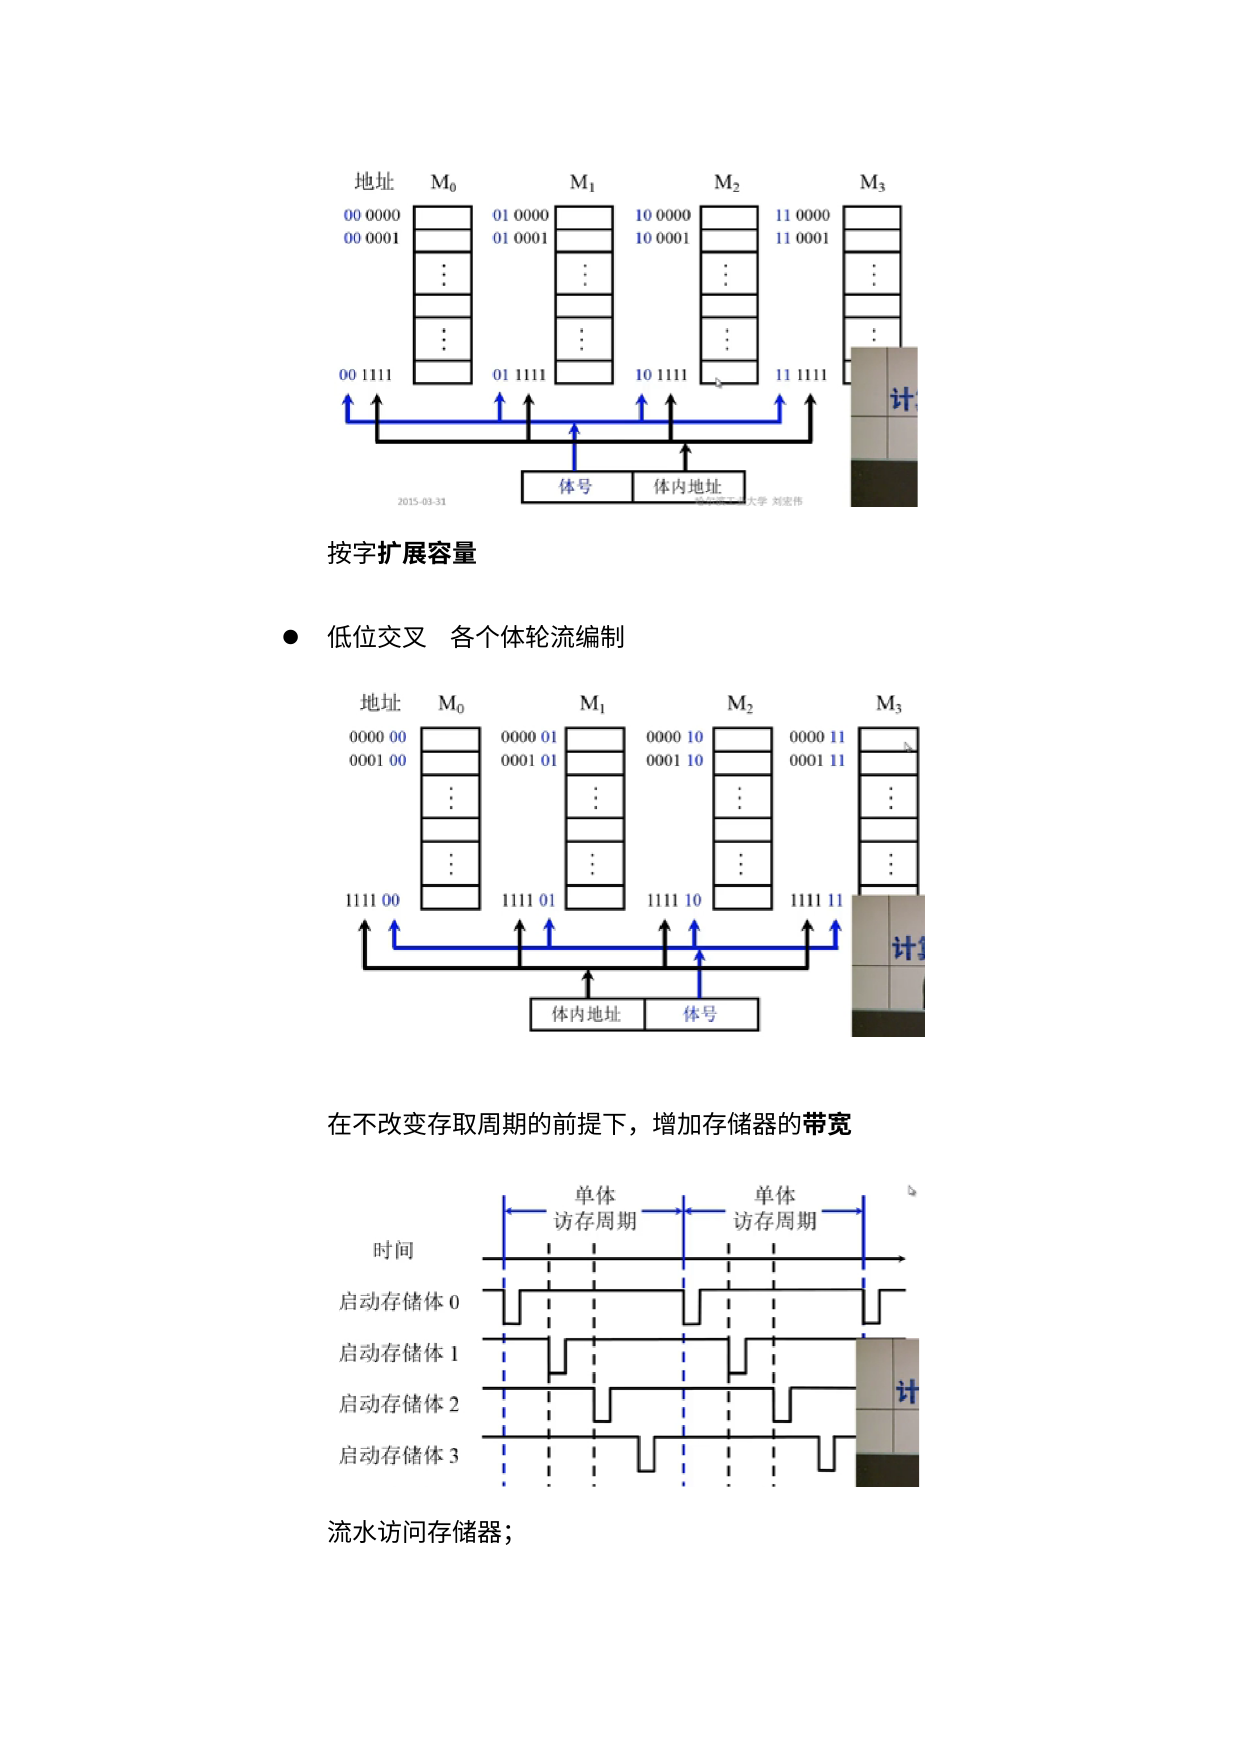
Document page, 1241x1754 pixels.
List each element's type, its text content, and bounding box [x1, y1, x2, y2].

list 在不改变存取周期的前提下，增加存储器的带宽 [327, 1090, 1053, 1155]
picture [322, 162, 918, 507]
list 按字扩展容量 [327, 519, 1053, 584]
picture [315, 685, 925, 1037]
picture [321, 1173, 920, 1487]
list 低位交叉 各个体轮流编制 [281, 603, 1053, 668]
list 流水访问存储器； [327, 1498, 1053, 1563]
